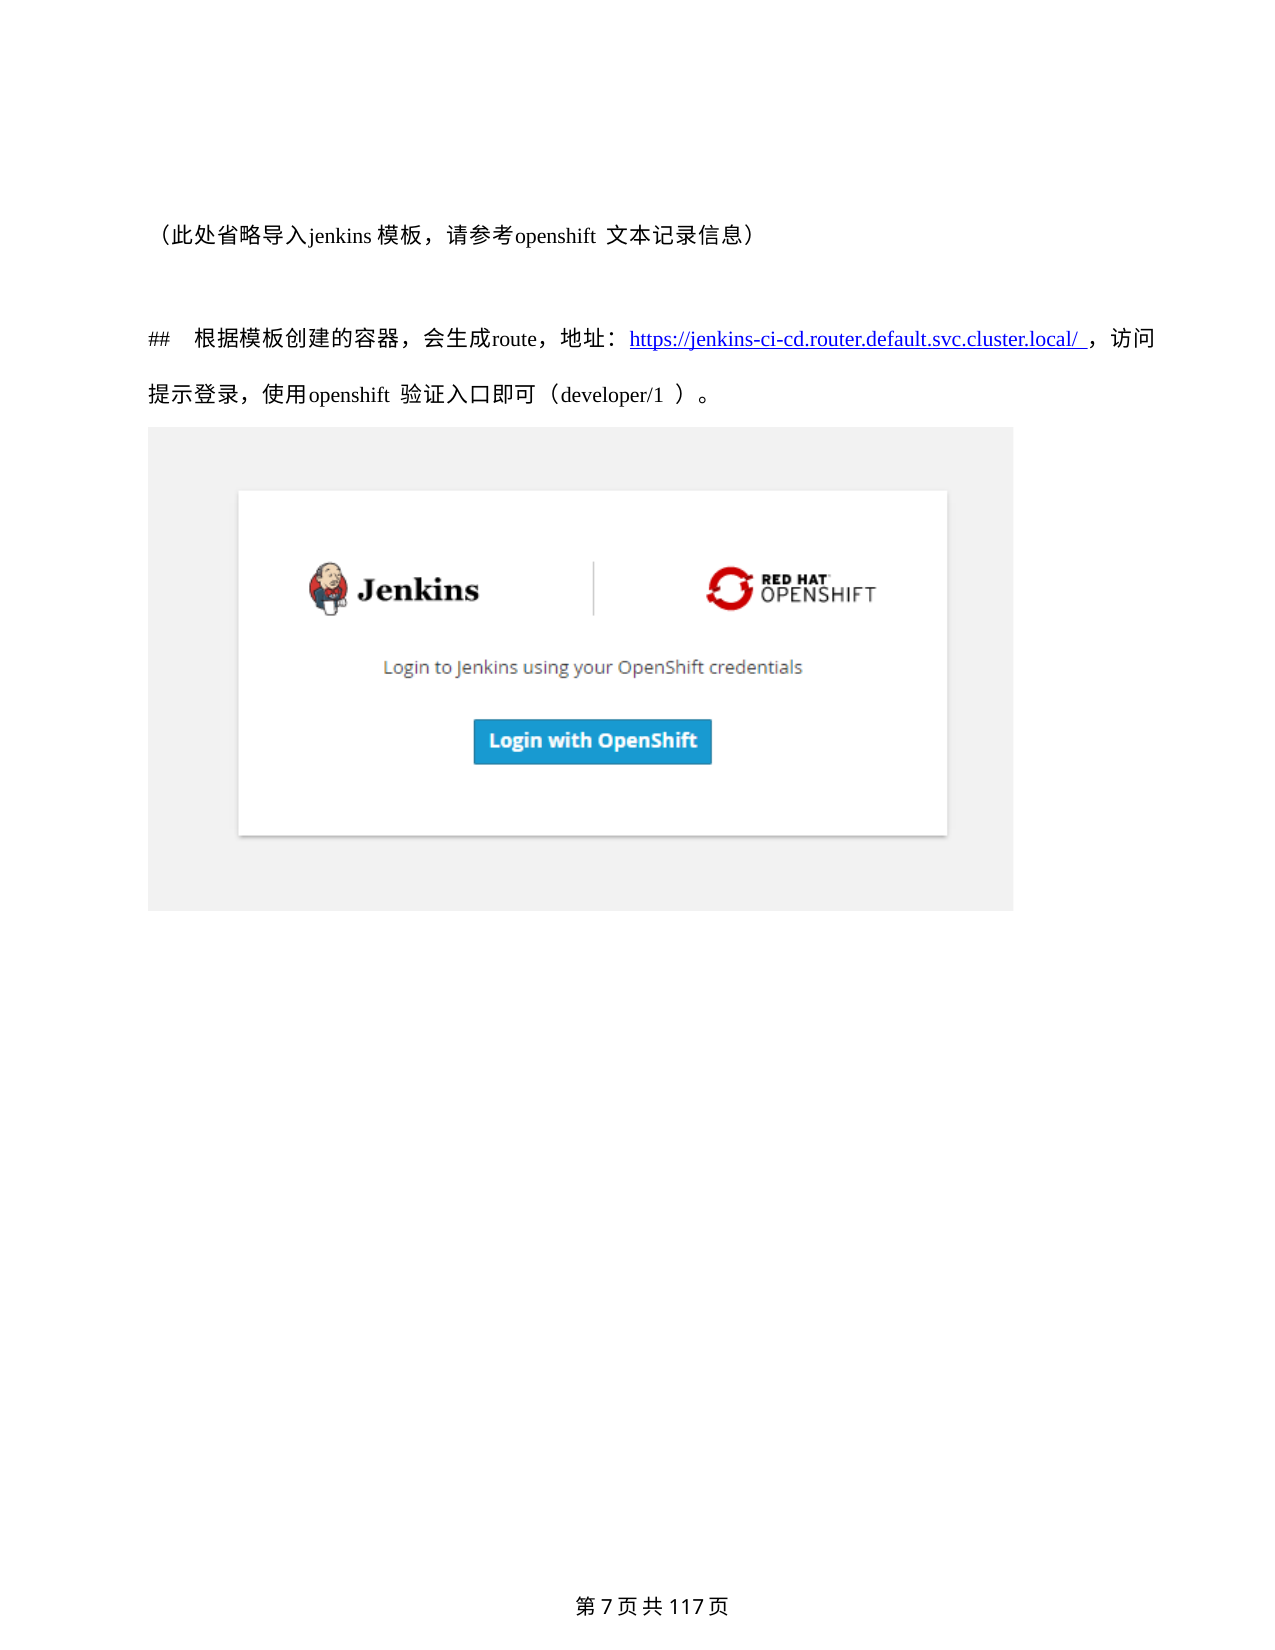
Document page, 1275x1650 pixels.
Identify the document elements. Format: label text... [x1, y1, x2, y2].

text ## 根据模板创建的容器，会生成route，地址：https://jenkins-ci-cd.router.default.svc.cluster.local/，访问提示登录，使用openshift验证入口即可（developer/1）。 [148, 318, 1156, 412]
text （此处省略导入jenkins模板，请参考openshift文本记录信息） [148, 215, 1156, 252]
picture [148, 427, 1014, 911]
